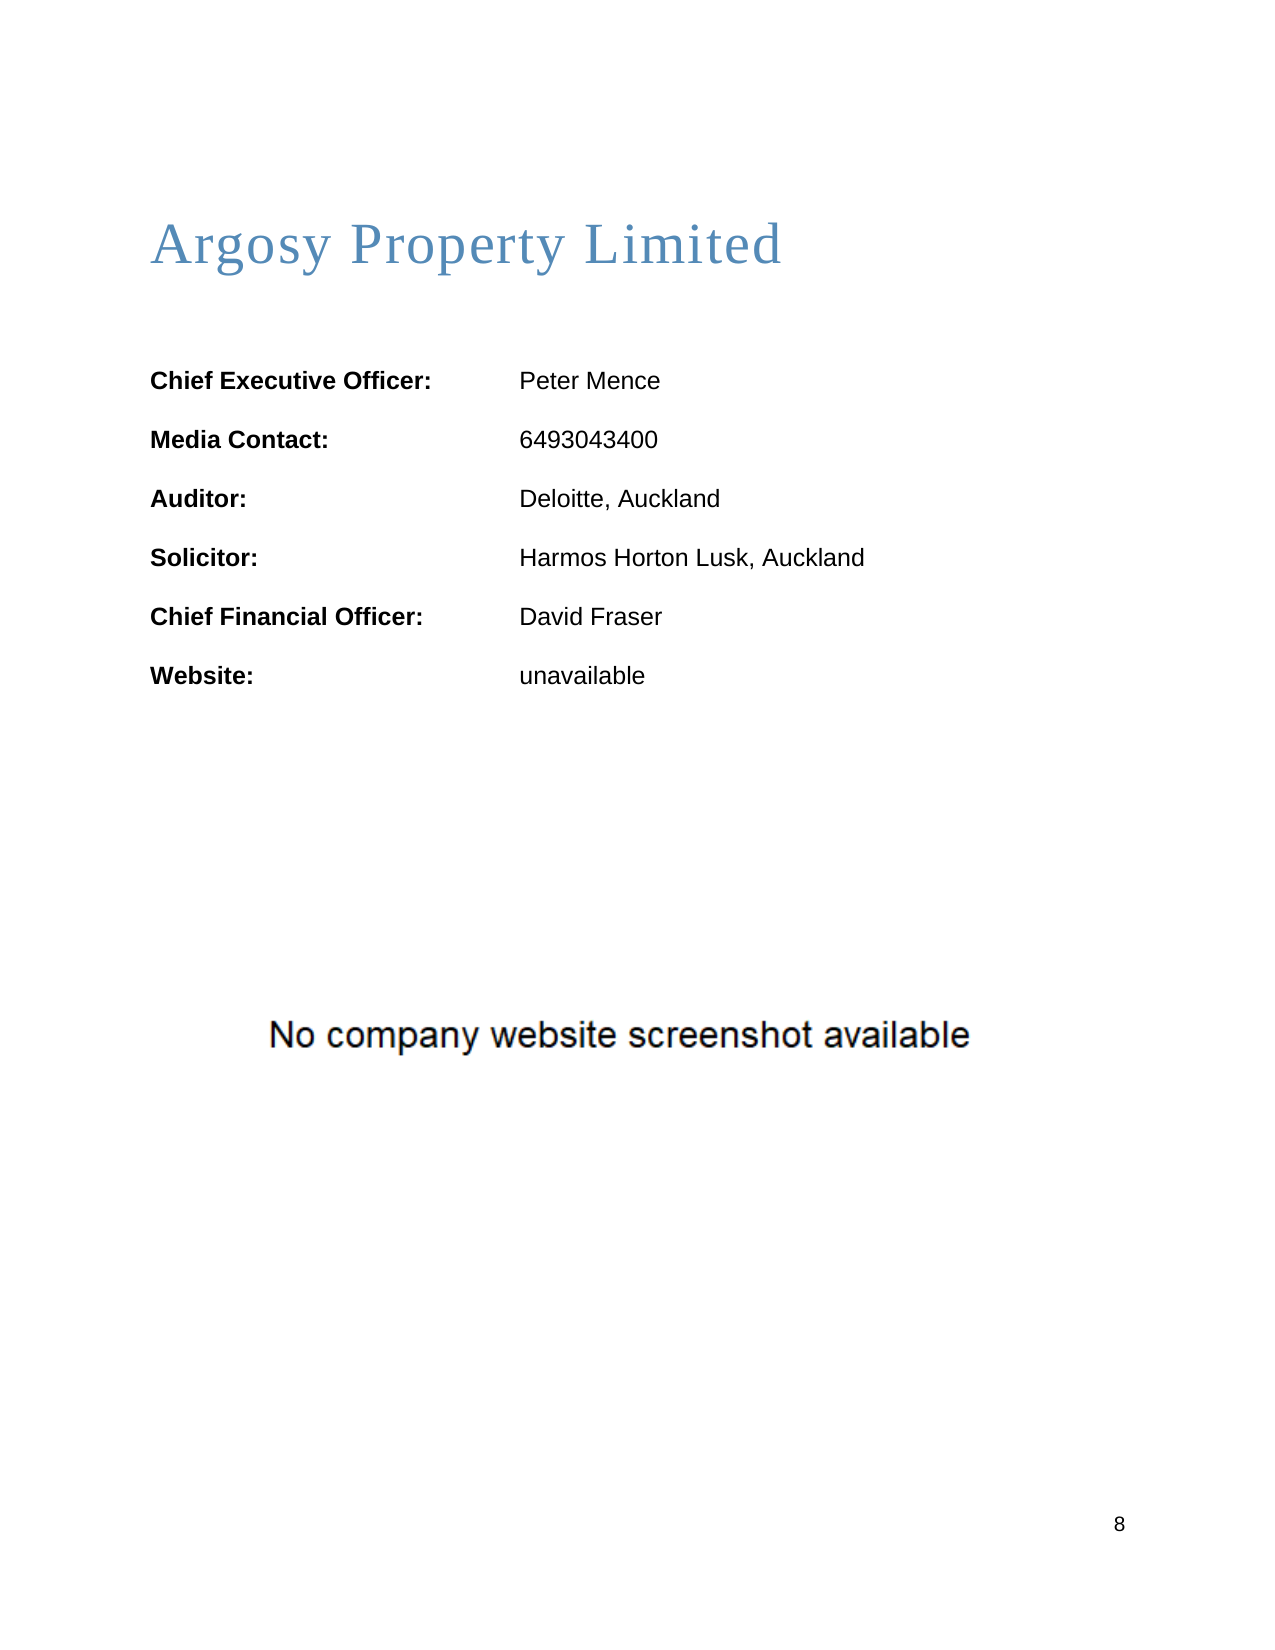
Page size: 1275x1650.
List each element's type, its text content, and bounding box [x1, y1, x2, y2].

subtitle Argosy Property Limited [150, 209, 1125, 276]
table_cell David Fraser [508, 595, 1113, 654]
table_cell unavailable [508, 654, 1113, 713]
table_header Chief Executive Officer: [139, 359, 508, 418]
table_cell Solicitor: [139, 536, 508, 595]
table_cell Auditor: [139, 477, 508, 536]
table_cell Website: [139, 654, 508, 713]
table_cell Media Contact: [139, 418, 508, 477]
table_header Peter Mence [508, 359, 1113, 418]
picture [150, 785, 1091, 1284]
table_cell 6493043400 [508, 418, 1113, 477]
table_cell Harmos Horton Lusk, Auckland [508, 536, 1113, 595]
table_cell Deloitte, Auckland [508, 477, 1113, 536]
table_cell Chief Financial Officer: [139, 595, 508, 654]
